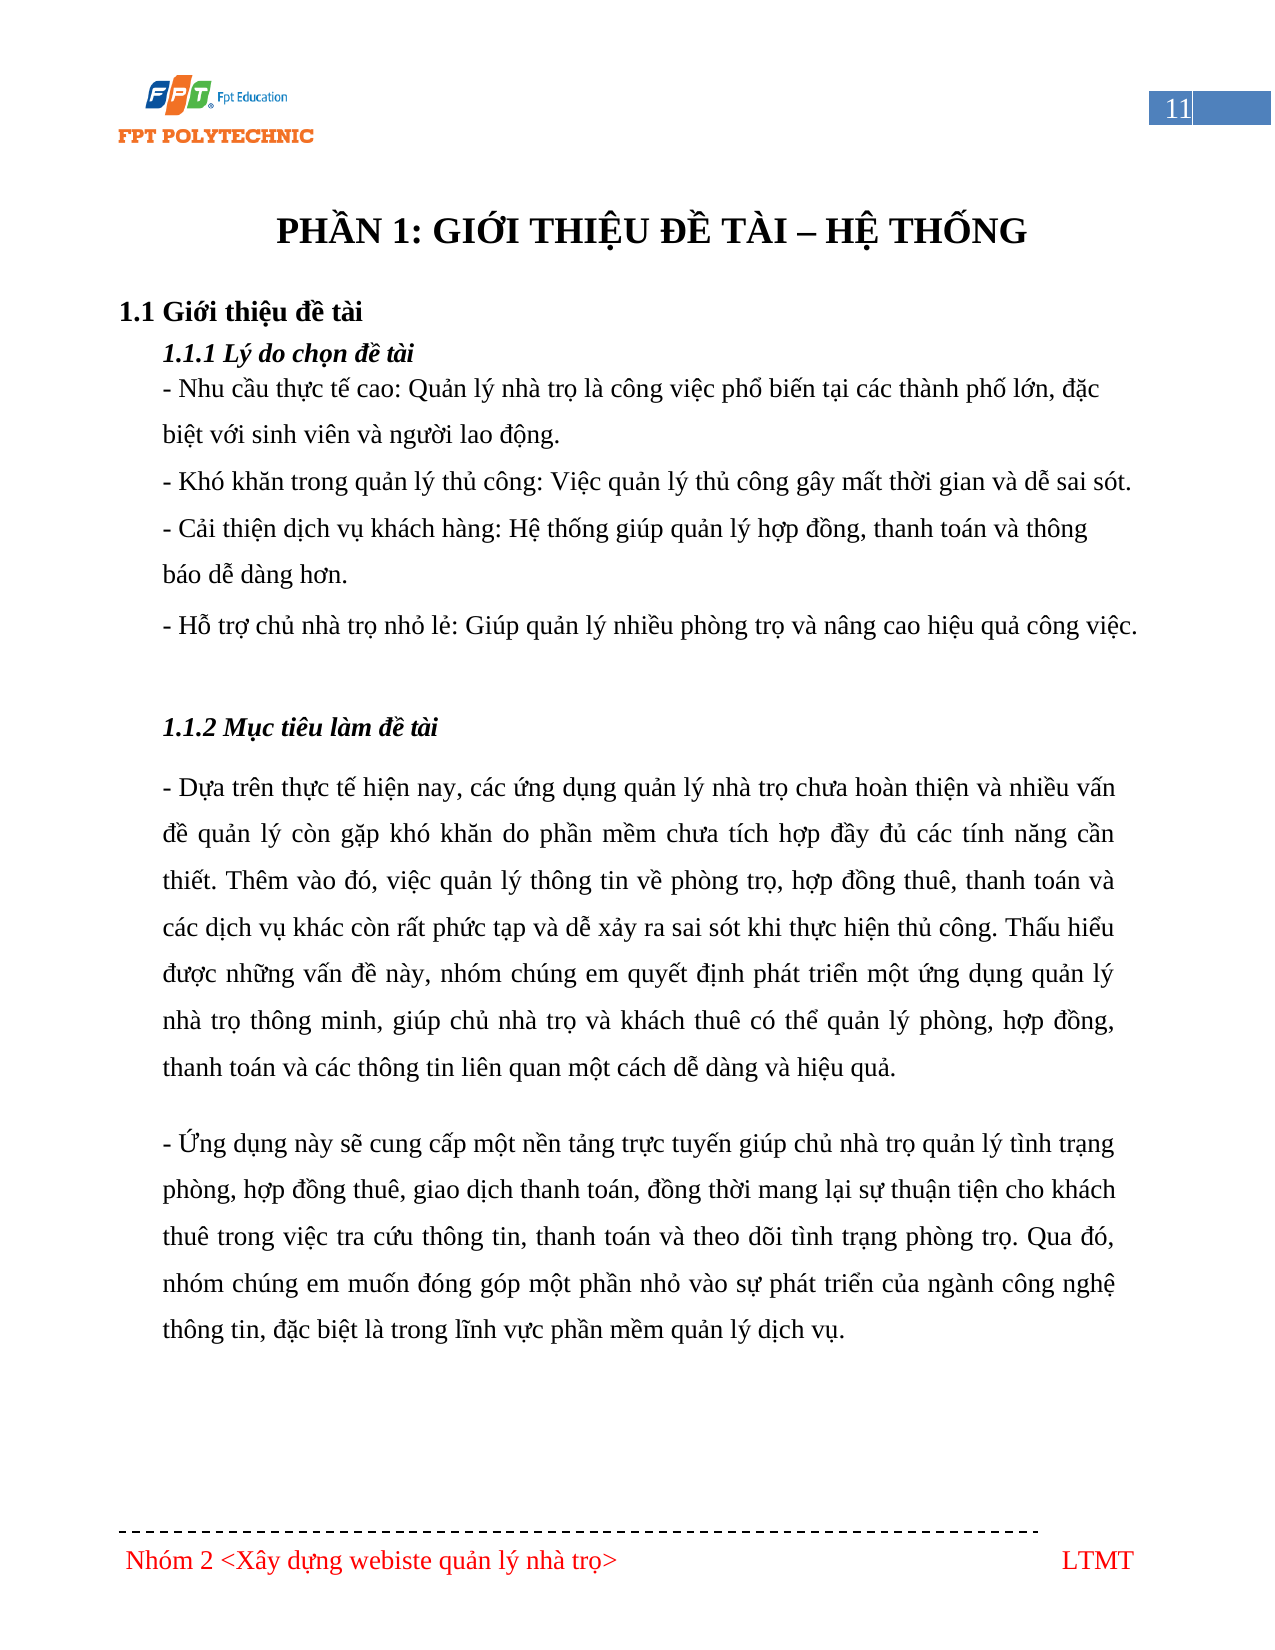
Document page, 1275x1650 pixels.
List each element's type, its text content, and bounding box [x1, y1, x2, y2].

subtitle PHẦN 1: GIỚI THIỆU ĐỀ TÀI – HỆ THỐNG [276, 208, 1200, 252]
subtitle Mục tiêu làm đề tài [162, 711, 1200, 742]
list - Ứng dụng này sẽ cung cấp một nền tảng trực tuyến giúp chủ nhà trọ quản lý tình trạng phòng, hợp đồng thuê, giao dịch thanh toán, đồng thời mang lại sự thuận tiện cho khách thuê trong việc tra cứu thông tin, thanh toán và theo dõi tình trạng phòng trọ. Qua đó, nhóm chúng em muốn đóng góp một phần nhỏ vào sự phát triển của ngành công nghệ thông tin, đặc biệt là trong lĩnh vực phần mềm quản lý dịch vụ. [162, 1127, 1117, 1344]
subtitle Giới thiệu đề tài [118, 294, 1200, 327]
picture [118, 75, 314, 143]
text - Khó khăn trong quản lý thủ công: Việc quản lý thủ công gây mất thời gian và dễ sai sót. [118, 465, 1167, 496]
subtitle Lý do chọn đề tài [162, 337, 1200, 368]
list - Dựa trên thực tế hiện nay, các ứng dụng quản lý nhà trọ chưa hoàn thiện và nhiều vấn đề quản lý còn gặp khó khăn do phần mềm chưa tích hợp đầy đủ các tính năng cần thiết. Thêm vào đó, việc quản lý thông tin về phòng trọ, hợp đồng thuê, thanh toán và các dịch vụ khác còn rất phức tạp và dễ xảy ra sai sót khi thực hiện thủ công. Thấu hiểu được những vấn đề này, nhóm chúng em quyết định phát triển một ứng dụng quản lý nhà trọ thông minh, giúp chủ nhà trọ và khách thuê có thể quản lý phòng, hợp đồng, thanh toán và các thông tin liên quan một cách dễ dàng và hiệu quả. [162, 771, 1117, 1082]
text - Nhu cầu thực tế cao: Quản lý nhà trọ là công việc phổ biến tại các thành phố lớn, đặc biệt với sinh viên và người lao động. [162, 372, 1117, 449]
text - Hỗ trợ chủ nhà trọ nhỏ lẻ: Giúp quản lý nhiều phòng trọ và nâng cao hiệu quả công việc. [162, 609, 1167, 640]
text - Cải thiện dịch vụ khách hàng: Hệ thống giúp quản lý hợp đồng, thanh toán và thông báo dễ dàng hơn. [162, 512, 1117, 589]
